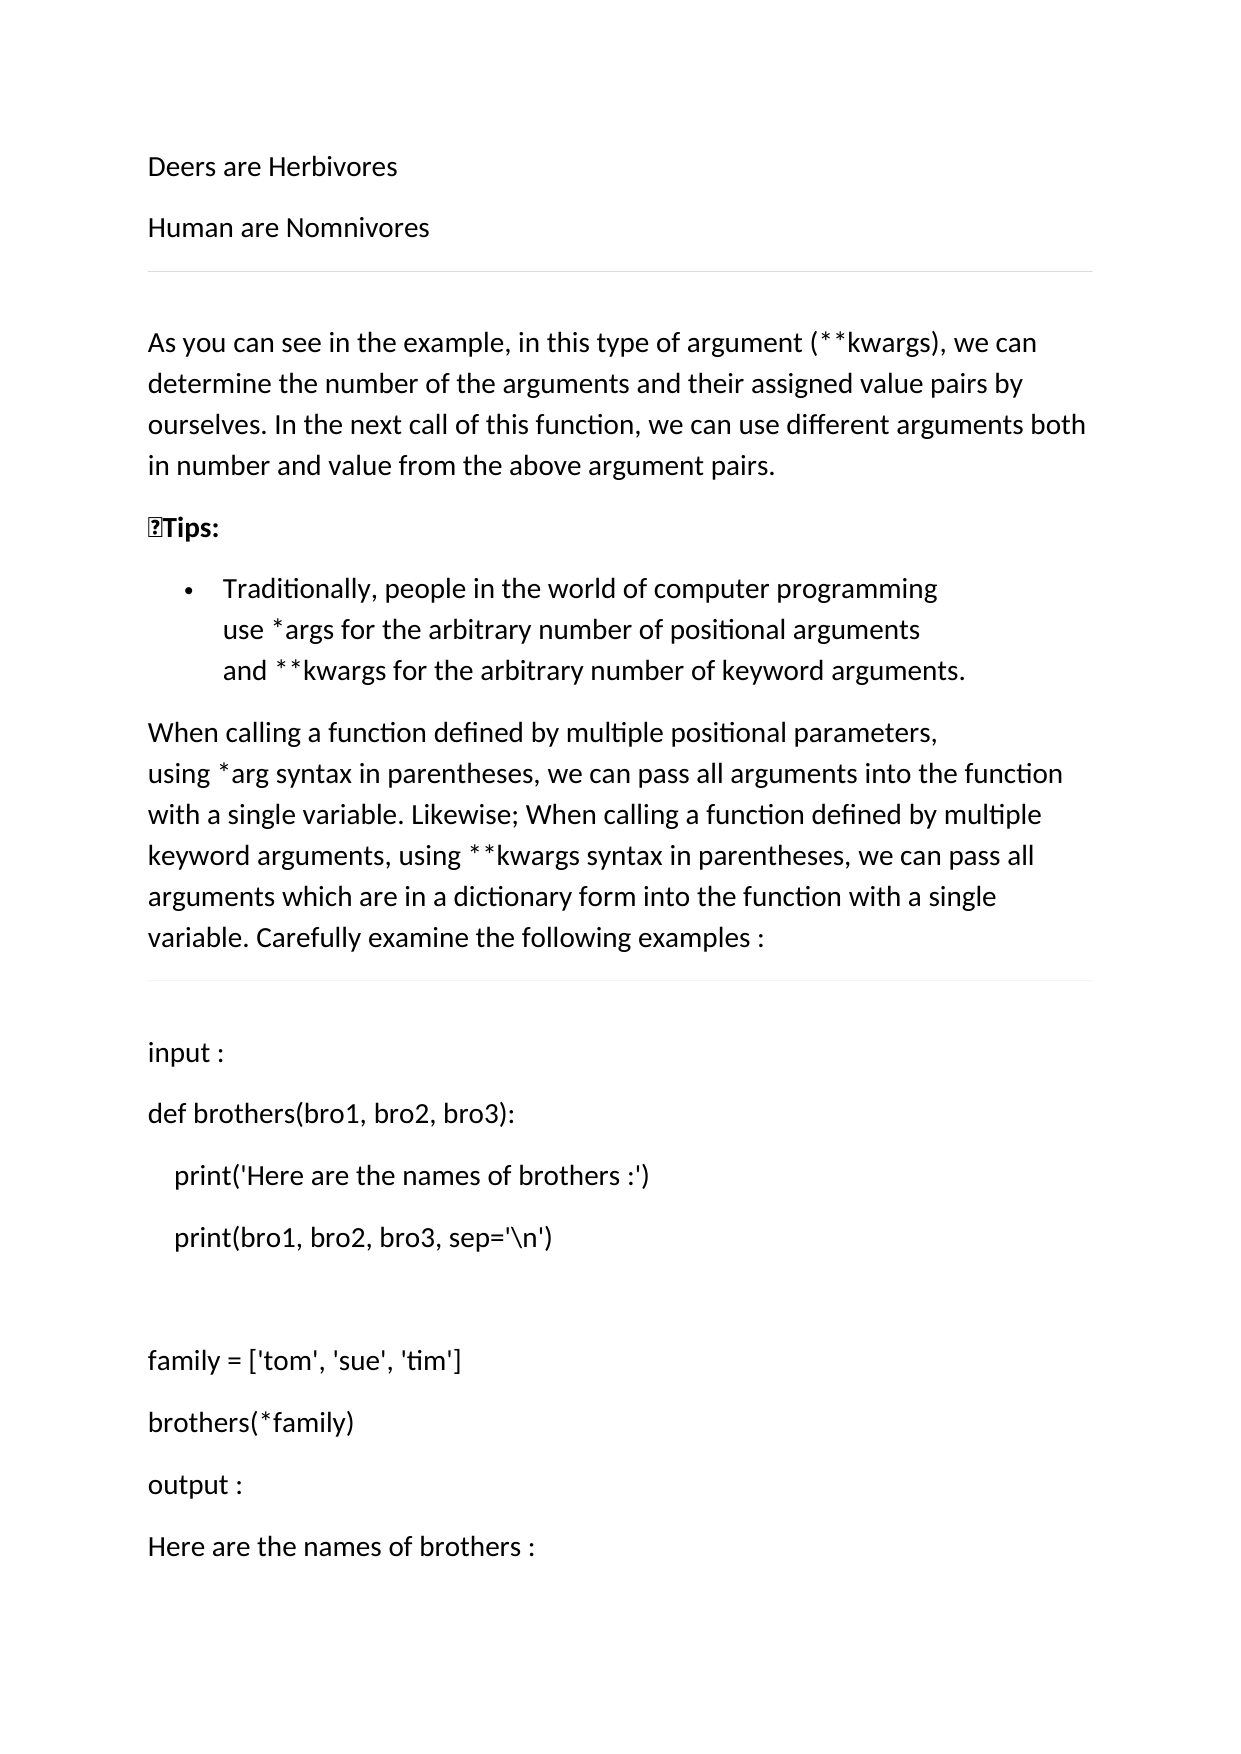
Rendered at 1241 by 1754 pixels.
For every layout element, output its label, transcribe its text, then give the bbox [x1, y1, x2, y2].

text print(bro1, bro2, bro3, sep='\n') [148, 1219, 1093, 1254]
text print('Here are the names of brothers :') [148, 1157, 1093, 1193]
text brothers(*family) [148, 1404, 1093, 1440]
text 💡Tips: [148, 509, 1093, 544]
list Traditionally, people in the world of computer programming use *args for the arbitrary number of positional arguments and **kwargs for the arbitrary number of keyword arguments. [185, 571, 1093, 688]
text As you can see in the example, in this type of argument (**kwargs), we can determine the number of the arguments and their assigned value pairs by ourselves. In the next call of this function, we can use different arguments both in number and value from the above argument pairs. [148, 324, 1093, 483]
text family = ['tom', 'sue', 'tim'] [148, 1342, 1093, 1378]
text Human are Nomnivores [148, 209, 1093, 245]
text Deers are Herbivores [148, 148, 1093, 183]
text def brothers(bro1, bro2, bro3): [148, 1095, 1093, 1131]
text output : [148, 1466, 1093, 1502]
text input : [148, 1034, 1093, 1069]
text Here are the names of brothers : [148, 1528, 1093, 1563]
text When calling a function defined by multiple positional parameters, using *arg syntax in parentheses, we can pass all arguments into the function with a single variable. Likewise; When calling a function defined by multiple keyword arguments, using **kwargs syntax in parentheses, we can pass all arguments which are in a dictionary form into the function with a single variable. Carefully examine the following examples : [148, 714, 1093, 954]
